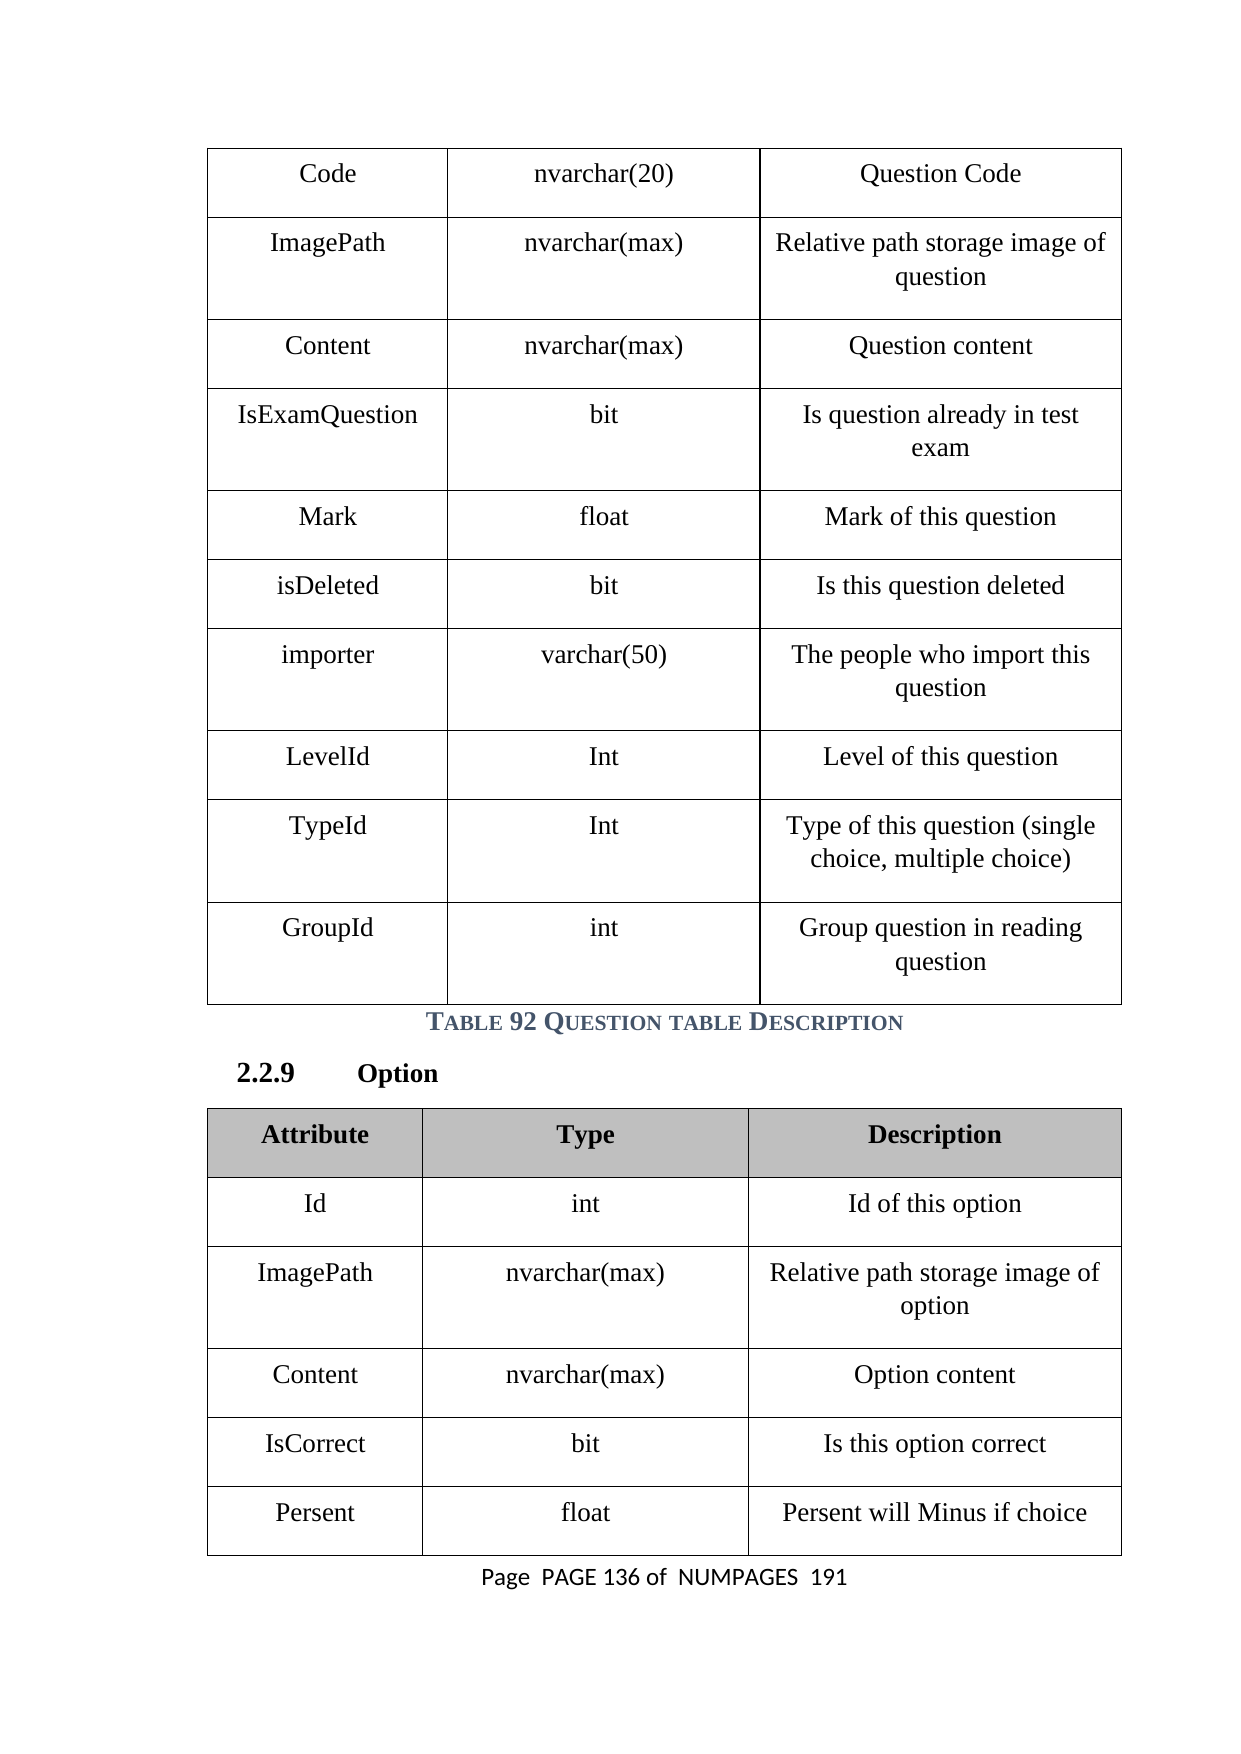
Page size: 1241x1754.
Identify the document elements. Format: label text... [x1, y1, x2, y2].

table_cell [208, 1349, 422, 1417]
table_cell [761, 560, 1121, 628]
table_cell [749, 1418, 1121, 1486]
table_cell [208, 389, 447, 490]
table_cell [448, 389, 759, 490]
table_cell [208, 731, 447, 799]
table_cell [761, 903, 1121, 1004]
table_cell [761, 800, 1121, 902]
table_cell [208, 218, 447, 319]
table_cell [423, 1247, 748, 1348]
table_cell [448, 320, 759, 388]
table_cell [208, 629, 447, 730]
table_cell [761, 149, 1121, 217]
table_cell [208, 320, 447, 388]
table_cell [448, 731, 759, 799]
text Table 92 Question table Description [207, 1005, 1122, 1036]
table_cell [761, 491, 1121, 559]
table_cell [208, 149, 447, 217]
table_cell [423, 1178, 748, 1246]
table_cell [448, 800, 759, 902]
subtitle Option [207, 1055, 1122, 1089]
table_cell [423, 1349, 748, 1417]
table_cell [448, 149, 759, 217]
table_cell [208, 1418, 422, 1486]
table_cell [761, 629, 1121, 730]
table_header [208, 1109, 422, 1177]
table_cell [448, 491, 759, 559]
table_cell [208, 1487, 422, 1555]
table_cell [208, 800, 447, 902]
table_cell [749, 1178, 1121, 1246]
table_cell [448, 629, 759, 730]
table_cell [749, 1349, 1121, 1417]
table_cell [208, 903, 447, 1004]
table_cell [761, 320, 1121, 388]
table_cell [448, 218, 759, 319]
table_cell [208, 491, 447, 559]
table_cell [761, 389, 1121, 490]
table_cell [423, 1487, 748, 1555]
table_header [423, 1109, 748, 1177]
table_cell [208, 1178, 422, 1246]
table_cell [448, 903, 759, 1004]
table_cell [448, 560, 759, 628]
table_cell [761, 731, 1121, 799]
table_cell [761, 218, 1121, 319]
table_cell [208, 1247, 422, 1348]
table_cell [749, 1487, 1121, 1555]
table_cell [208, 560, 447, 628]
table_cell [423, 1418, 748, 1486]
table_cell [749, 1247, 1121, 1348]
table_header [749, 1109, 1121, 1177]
